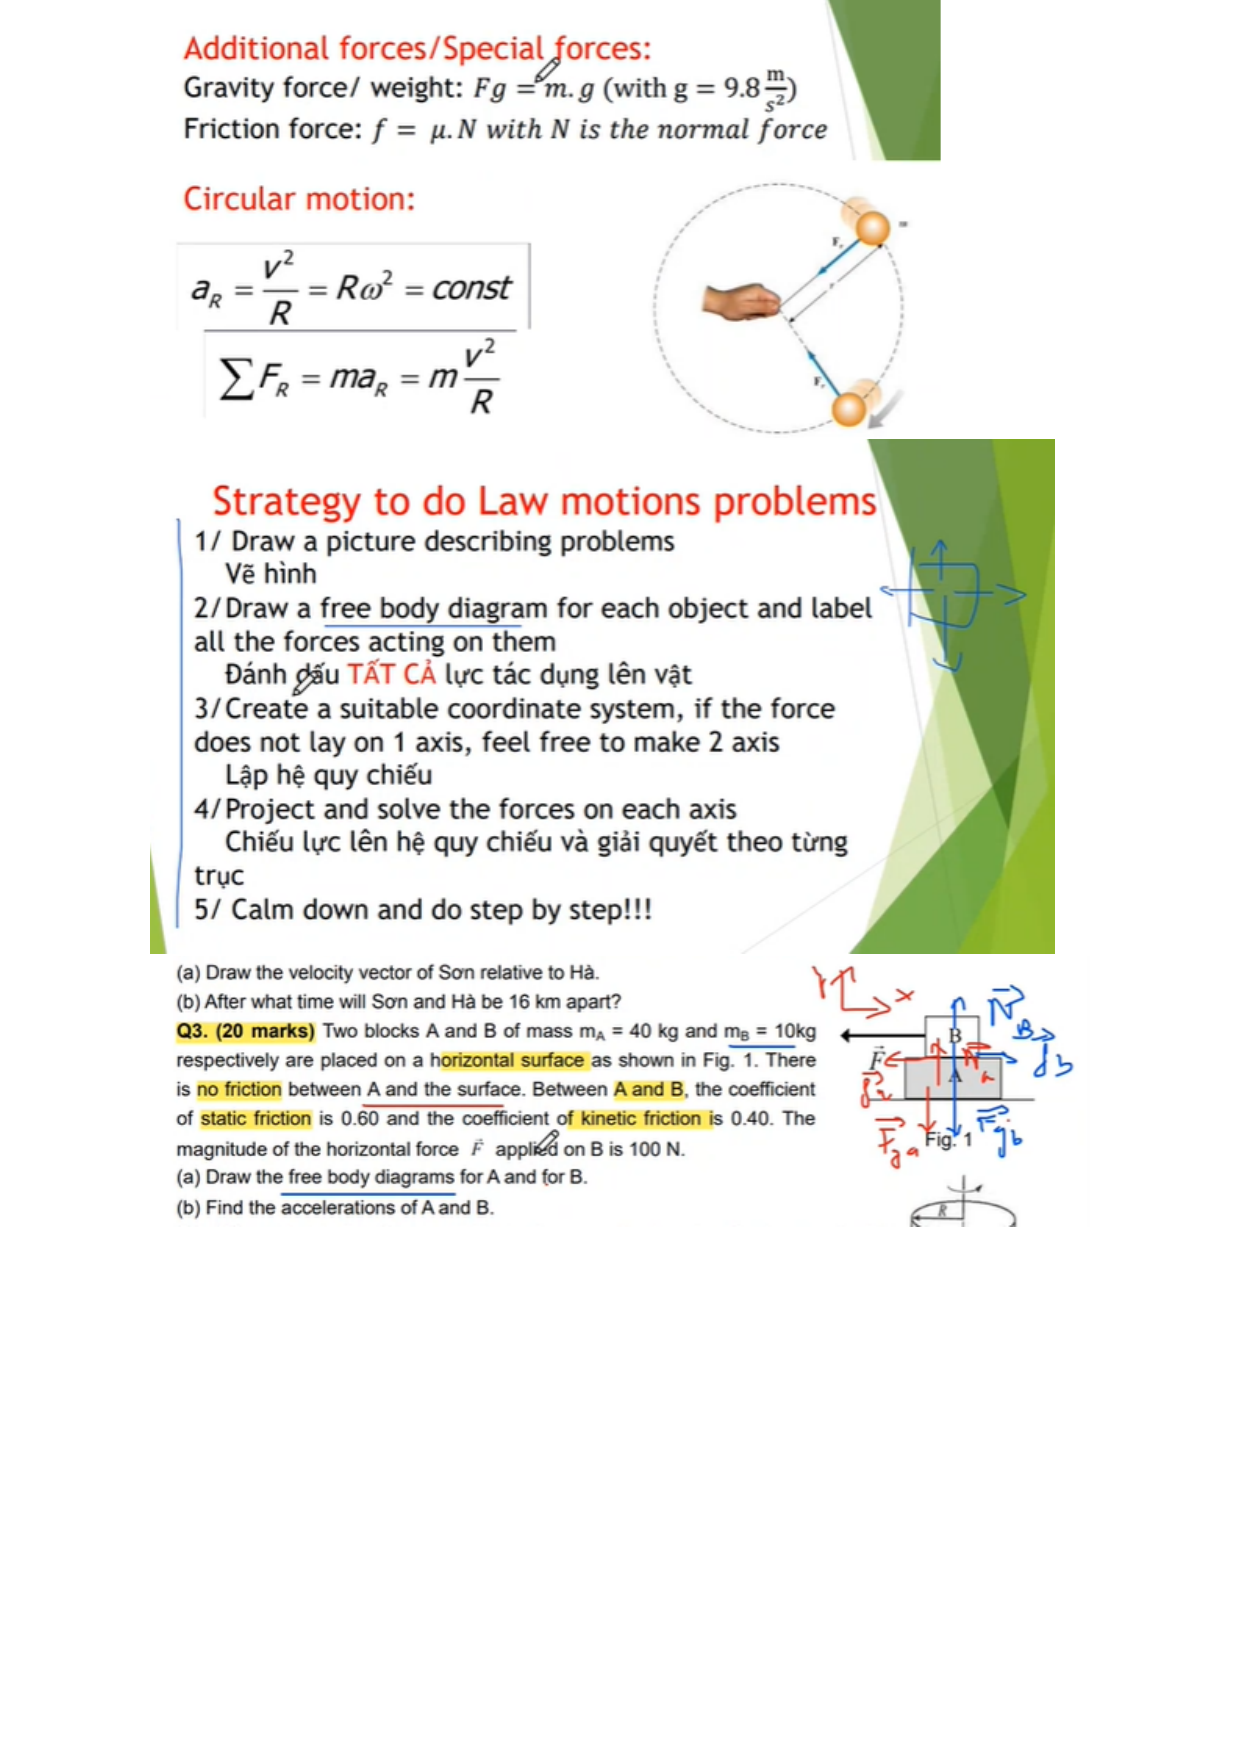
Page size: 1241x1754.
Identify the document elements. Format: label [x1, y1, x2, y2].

picture [150, 956, 1091, 1227]
picture [150, 439, 1055, 954]
picture [150, 0, 941, 438]
